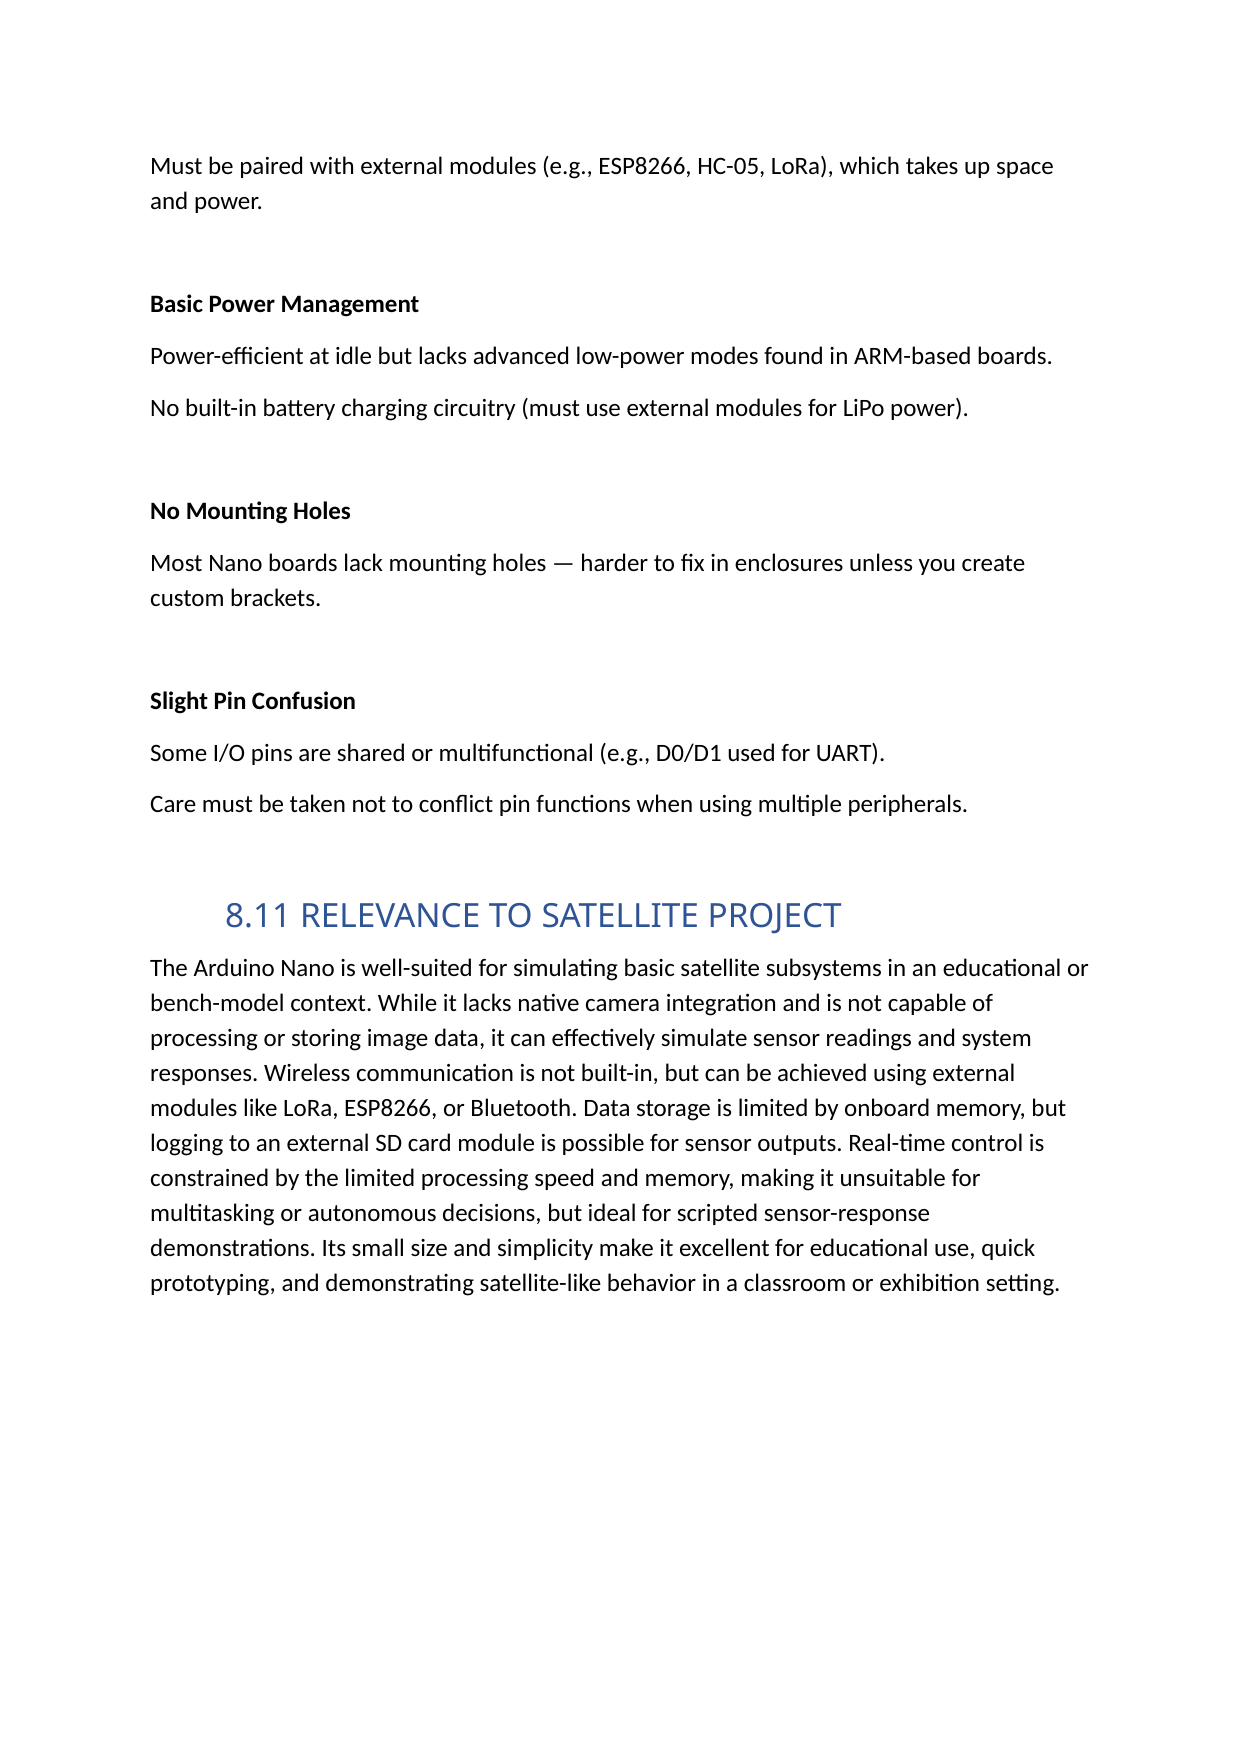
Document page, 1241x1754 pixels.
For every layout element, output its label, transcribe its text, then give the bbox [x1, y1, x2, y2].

text Care must be taken not to conflict pin functions when using multiple peripherals. [150, 788, 1090, 819]
text The Arduino Nano is well-suited for simulating basic satellite subsystems in an educational or bench-model context. While it lacks native camera integration and is not capable of processing or storing image data, it can effectively simulate sensor readings and system responses. Wireless communication is not built-in, but can be achieved using external modules like LoRa, ESP8266, or Bluetooth. Data storage is limited by onboard memory, but logging to an external SD card module is possible for sensor outputs. Real-time control is constrained by the limited processing speed and memory, making it unsuitable for multitasking or autonomous decisions, but ideal for scripted sensor-response demonstrations. Its small size and simplicity make it excellent for educational use, quick prototyping, and demonstrating satellite-like behavior in a classroom or exhibition setting. [150, 952, 1090, 1298]
text Most Nano boards lack mounting holes — harder to fix in enclosures unless you create custom brackets. [150, 547, 1090, 612]
text Basic Power Management [150, 288, 1090, 319]
text No Mounting Holes [150, 495, 1090, 526]
subtitle RELEVANCE TO SATELLITE PROJECT [225, 892, 1090, 937]
text Slight Pin Confusion [150, 685, 1090, 716]
text Must be paired with external modules (e.g., ESP8266, HC-05, LoRa), which takes up space and power. [150, 150, 1090, 216]
text Power-efficient at idle but lacks advanced low-power modes found in ARM-based boards. [150, 340, 1090, 371]
text Some I/O pins are shared or multifunctional (e.g., D0/D1 used for UART). [150, 737, 1090, 767]
text No built-in battery charging circuitry (must use external modules for LiPo power). [150, 392, 1090, 422]
